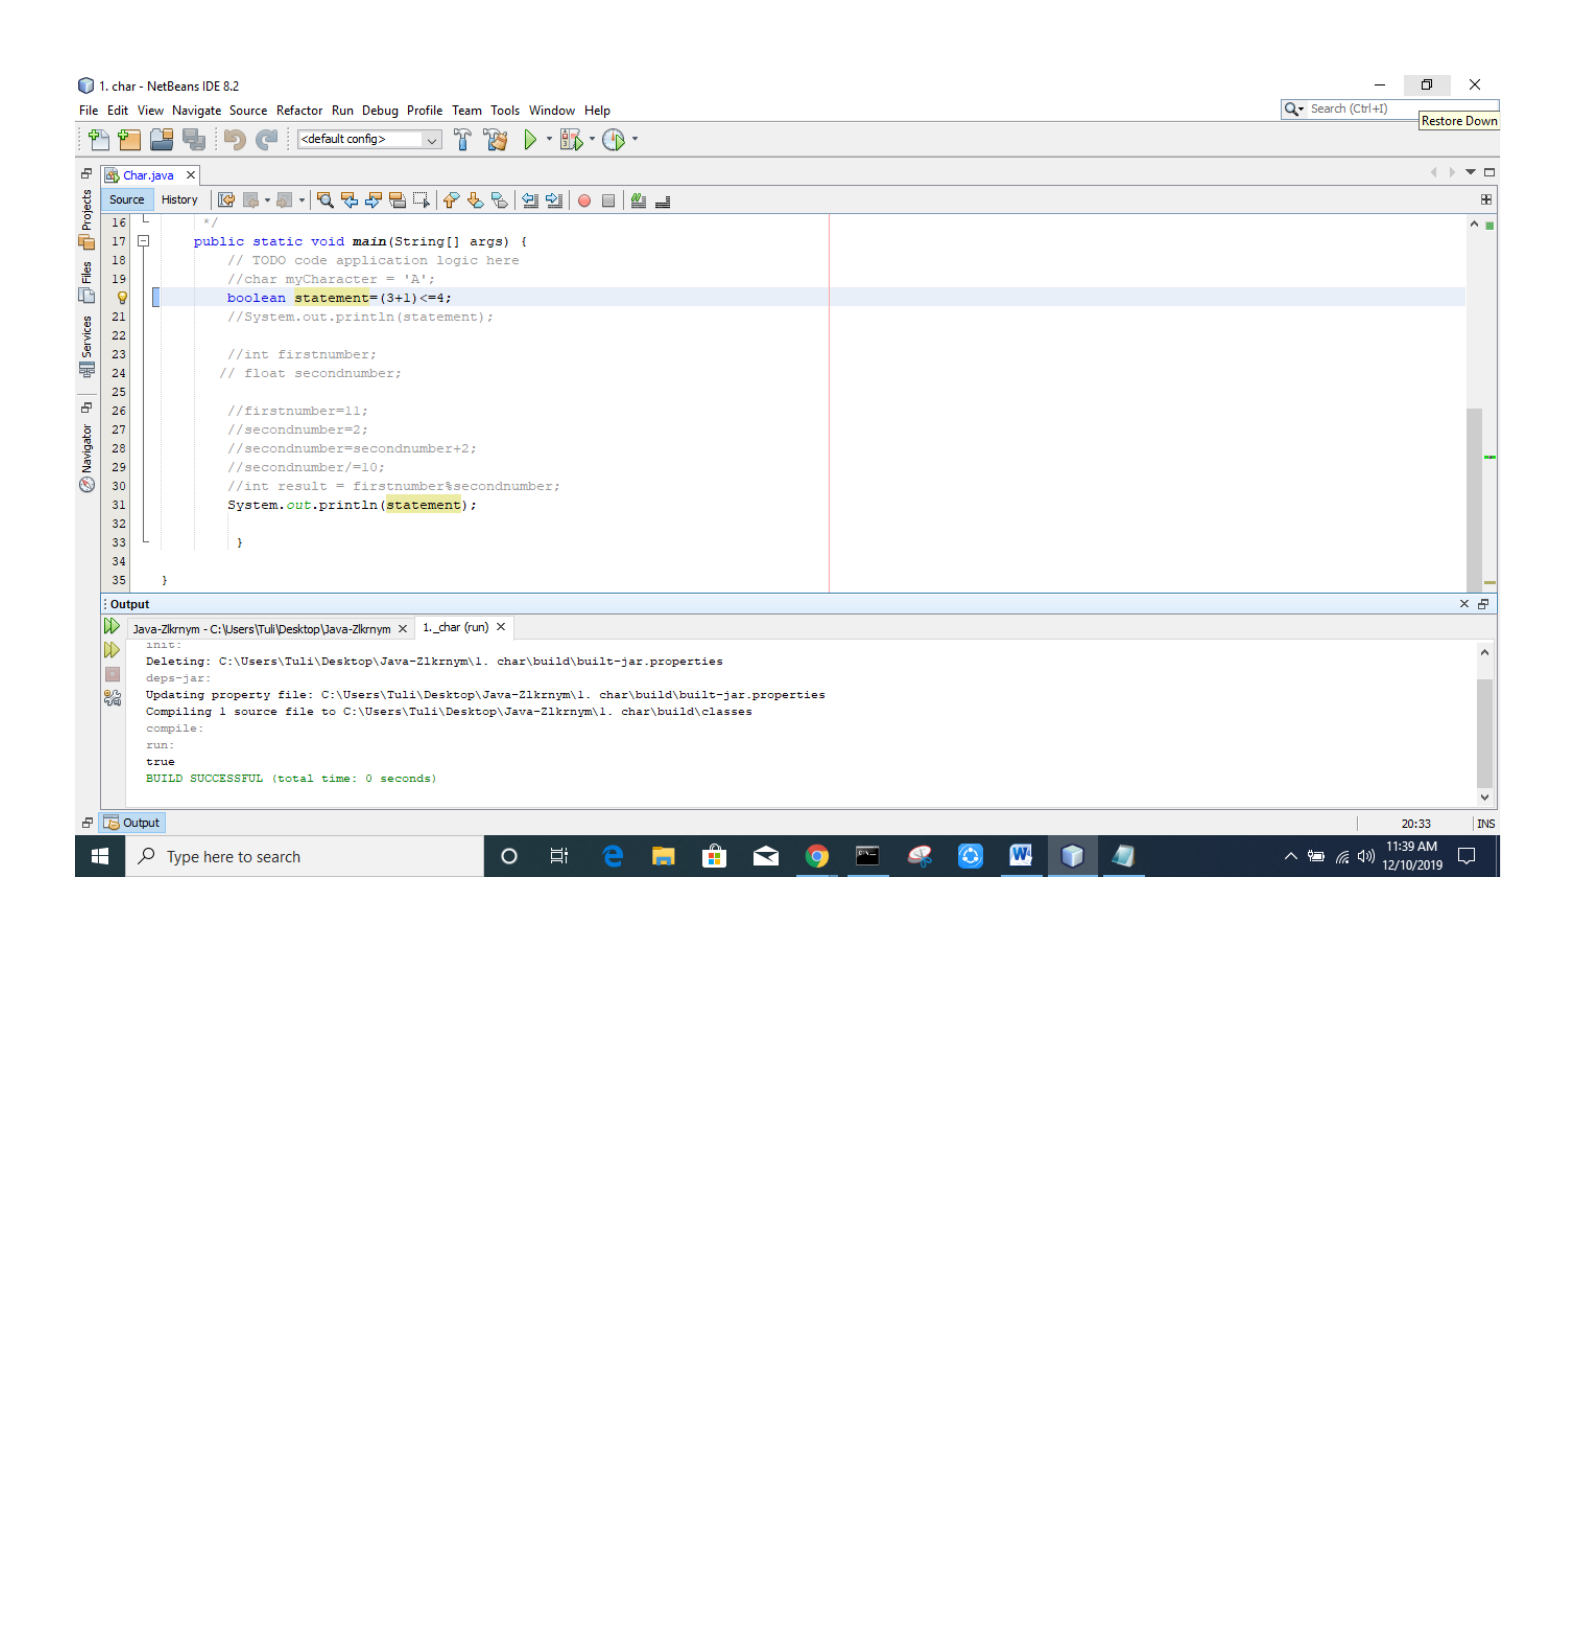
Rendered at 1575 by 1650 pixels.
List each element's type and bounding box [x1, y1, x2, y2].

picture [75, 75, 1500, 877]
